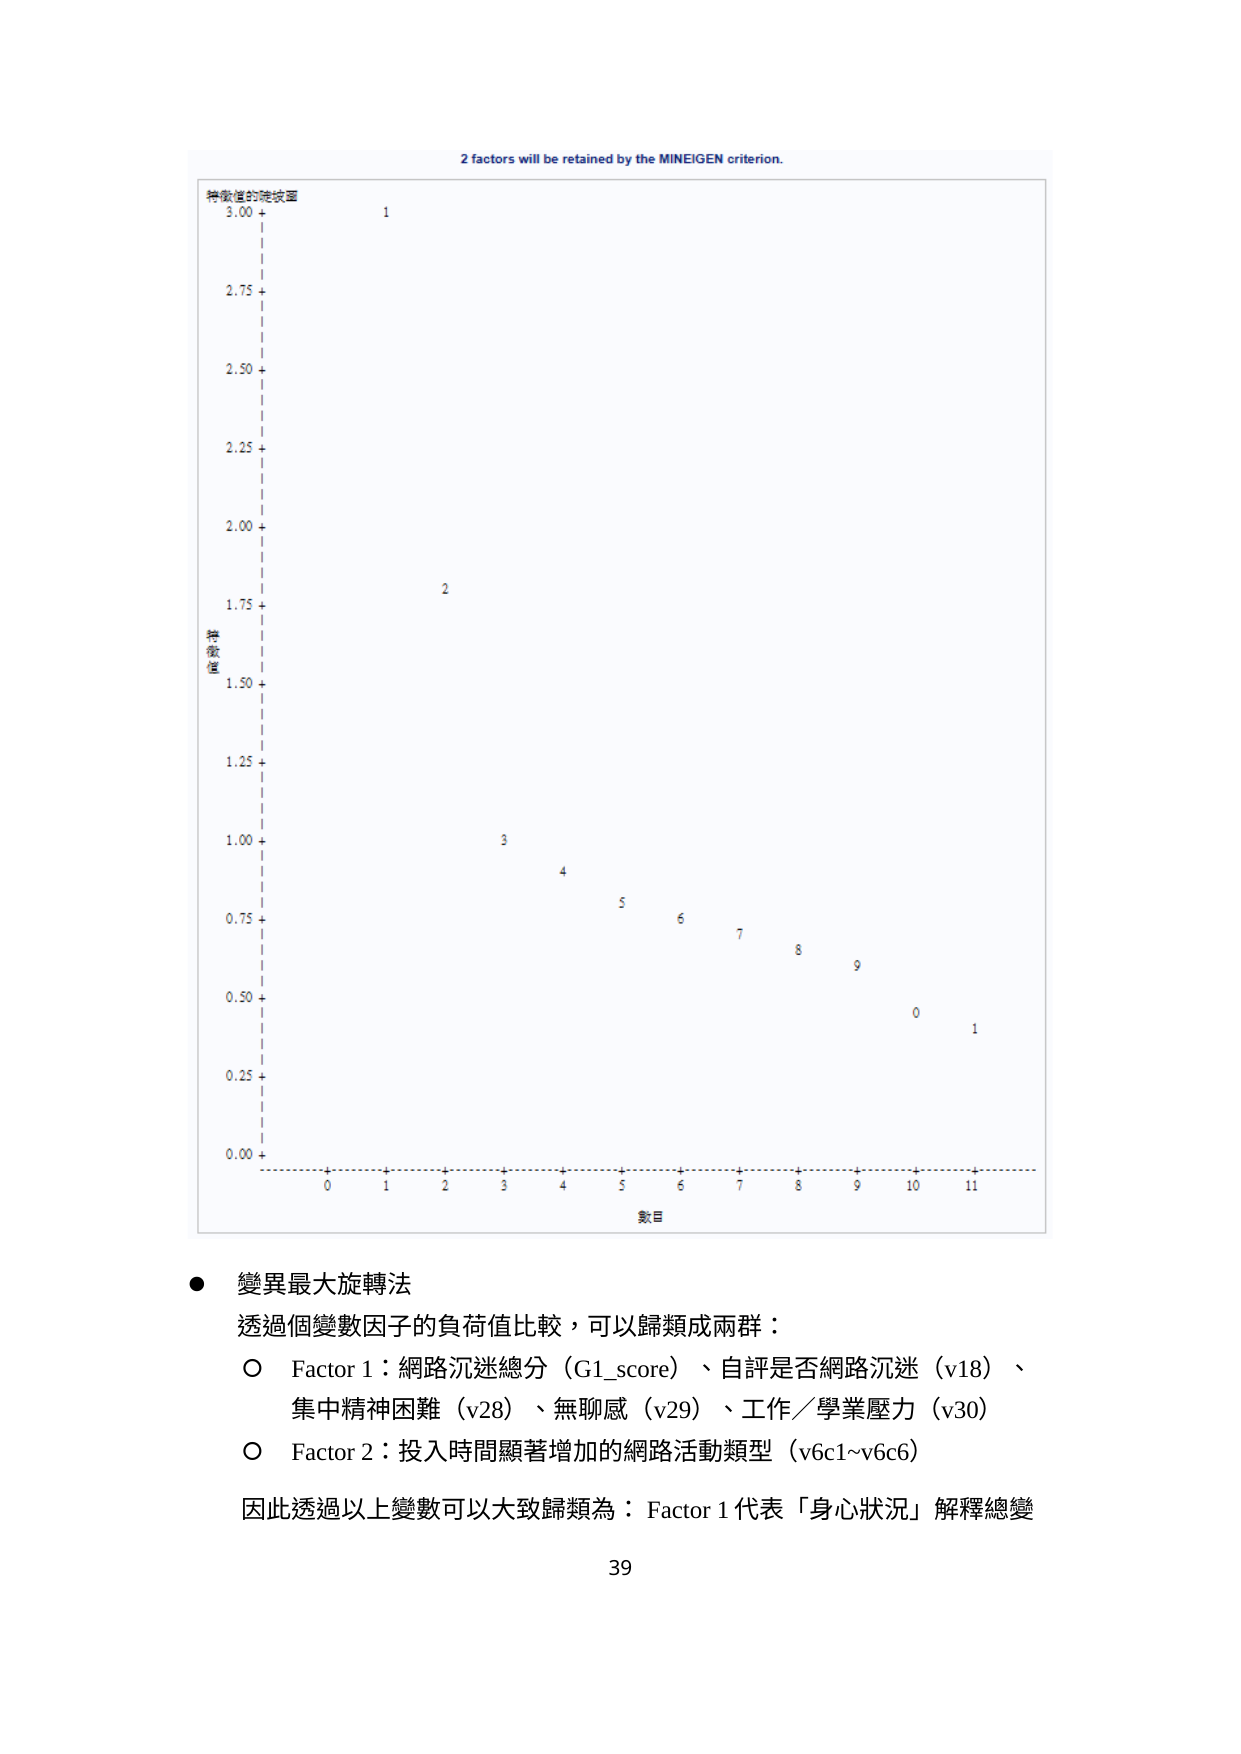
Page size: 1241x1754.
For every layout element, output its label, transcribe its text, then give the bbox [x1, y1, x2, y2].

list Factor 2：投入時間顯著增加的網路活動類型（v6c1~v6c6） [241, 1432, 1053, 1468]
picture [187, 150, 1053, 1239]
list 變異最大旋轉法 透過個變數因子的負荷值比較，可以歸類成兩群： [187, 1265, 1053, 1343]
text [241, 1490, 1053, 1526]
list Factor 1：網路沉迷總分（G1_score）、自評是否網路沉迷（v18）、集中精神困難（v28）、無聊感（v29）、工作／學業壓力（v30） [241, 1348, 1053, 1426]
